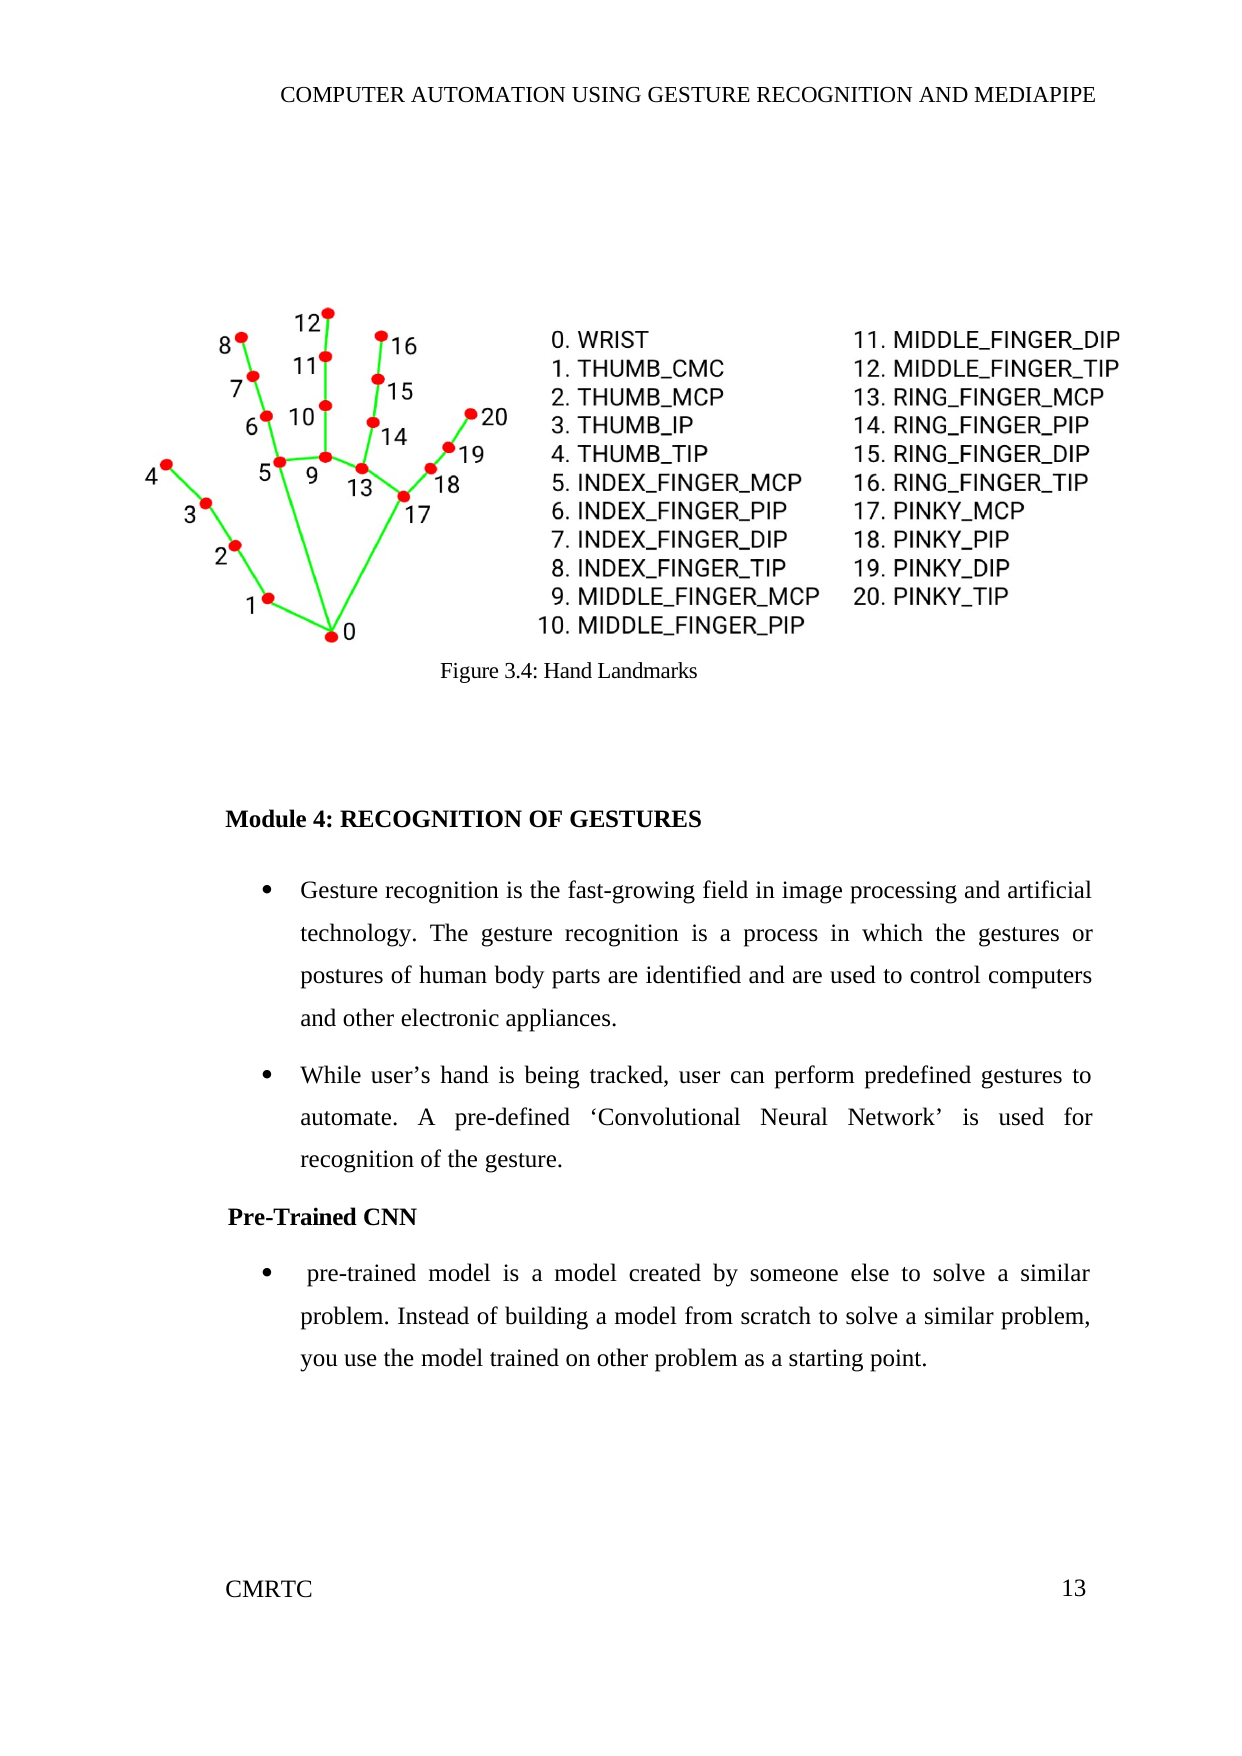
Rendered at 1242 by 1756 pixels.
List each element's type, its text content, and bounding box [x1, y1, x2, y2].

list pre-trained model is a model created by someone else to solve a similar problem. Instead of building a model from scratch to solve a similar problem, you use the model trained on other problem as a starting point. [263, 1258, 1091, 1372]
picture [144, 307, 1120, 643]
list While user’s hand is being tracked, user can perform predefined gestures to automate. A pre-defined ‘Convolutional Neural Network’ is used for recognition of the gesture. [263, 1060, 1093, 1173]
text Figure 3.4: Hand Landmarks [440, 658, 1137, 684]
subtitle Module 4: RECOGNITION OF GESTURES [225, 804, 1137, 833]
list Gesture recognition is the fast-growing field in image processing and artificial technology. The gesture recognition is a process in which the gestures or postures of human body parts are identified and are used to control computers and other electronic appliances. [263, 875, 1093, 1032]
subtitle Pre-Trained CNN [228, 1202, 1137, 1231]
